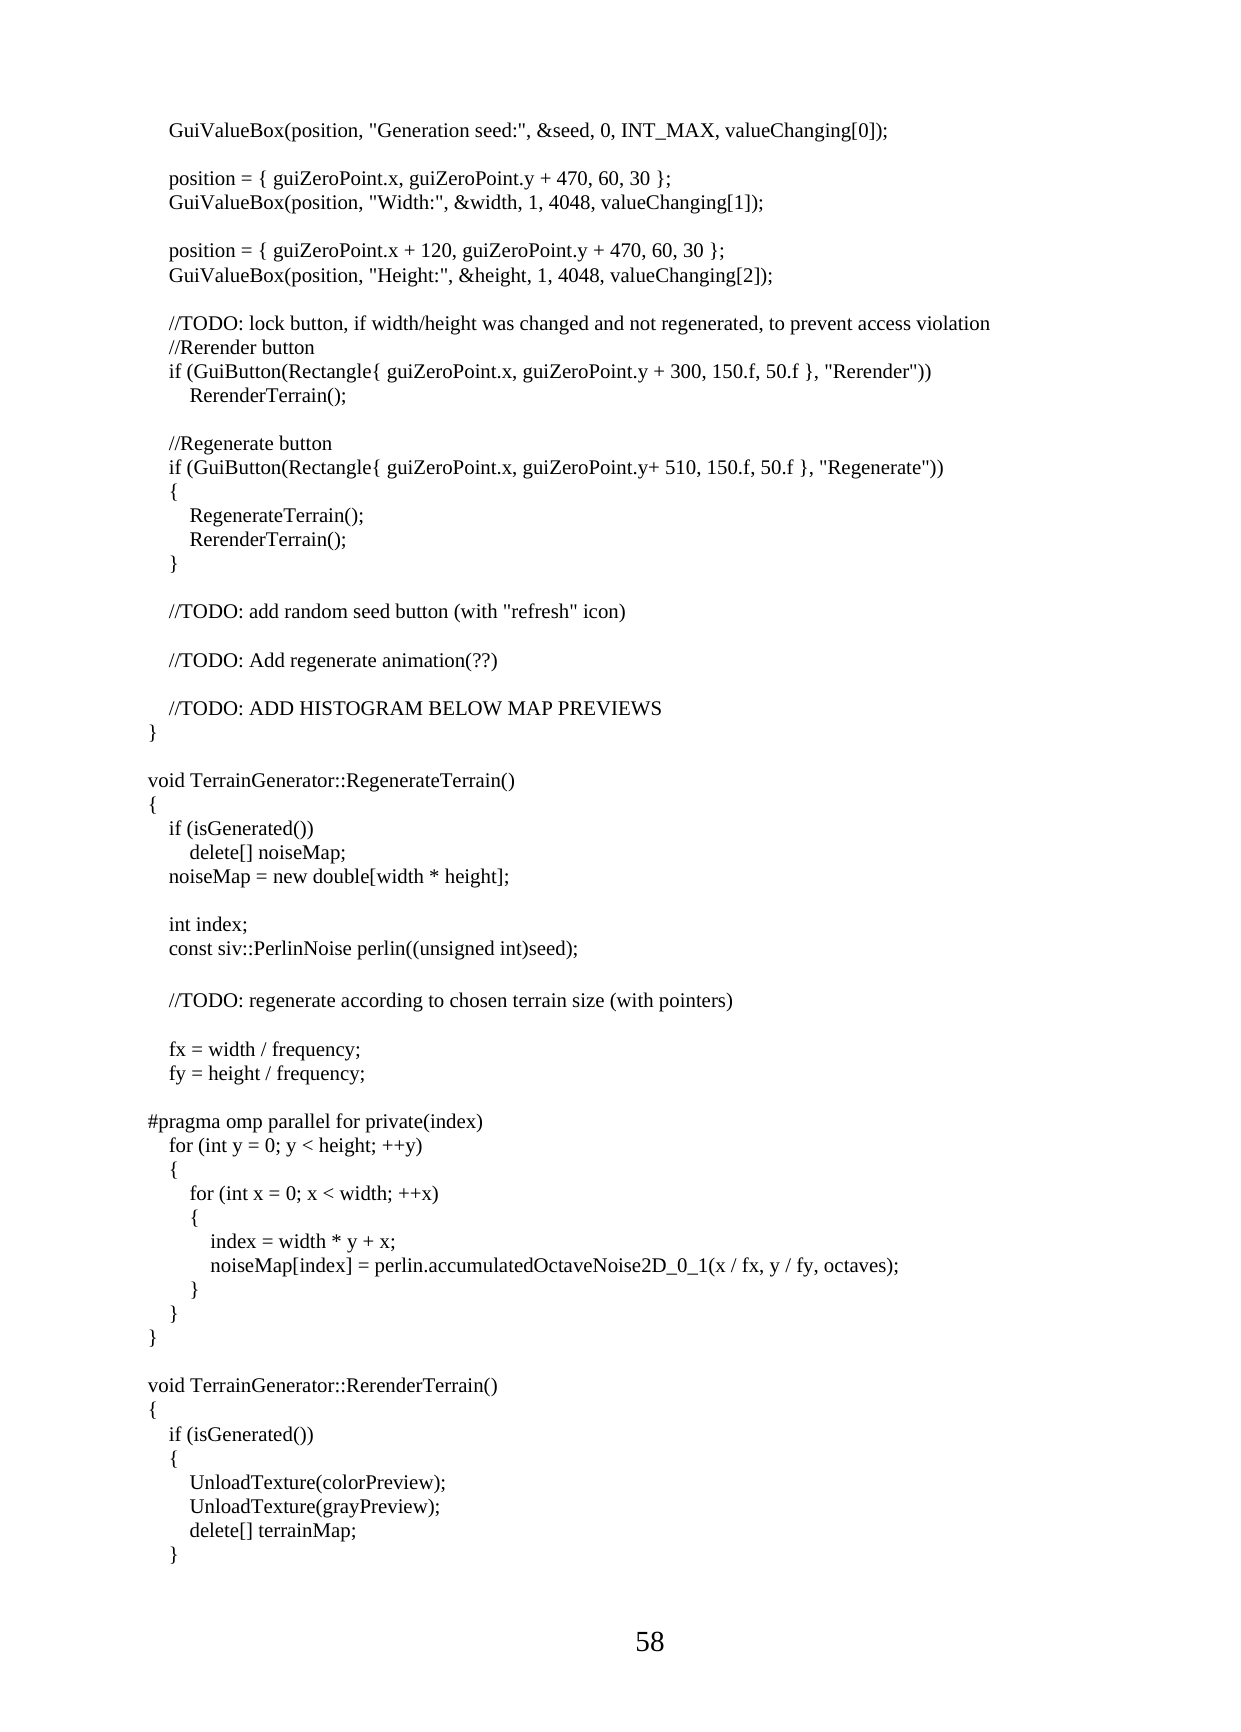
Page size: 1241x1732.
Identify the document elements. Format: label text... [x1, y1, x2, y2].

text GuiValueBox(position, "Height:", &height, 1, 4048, valueChanging[2]); [148, 262, 1152, 287]
text { [148, 1397, 1152, 1421]
text #pragma omp parallel for private(index) [148, 1109, 1152, 1133]
text for (int y = 0; y < height; ++y) [148, 1133, 1152, 1157]
text if (GuiButton(Rectangle{ guiZeroPoint.x, guiZeroPoint.y + 300, 150.f, 50.f }, "Rerender")) [148, 359, 1152, 383]
text GuiValueBox(position, "Width:", &width, 1, 4048, valueChanging[1]); [148, 190, 1152, 214]
text void TerrainGenerator::RerenderTerrain() [148, 1373, 1152, 1397]
text { [148, 1205, 1152, 1229]
text UnloadTexture(grayPreview); [148, 1494, 1152, 1518]
text position = { guiZeroPoint.x, guiZeroPoint.y + 470, 60, 30 }; [148, 166, 1152, 190]
text RerenderTerrain(); [148, 527, 1152, 551]
text GuiValueBox(position, "Generation seed:", &seed, 0, INT_MAX, valueChanging[0]); [148, 118, 1152, 142]
text //TODO: add random seed button (with "refresh" icon) [148, 599, 1152, 623]
text } [148, 1542, 1152, 1566]
text //Rerender button [148, 335, 1152, 359]
text { [148, 1446, 1152, 1469]
text //Regenerate button [148, 431, 1152, 455]
text index = width * y + x; [148, 1229, 1152, 1253]
text } [148, 1277, 1152, 1301]
text void TerrainGenerator::RegenerateTerrain() [148, 768, 1152, 792]
text } [148, 1325, 1152, 1349]
text } [148, 720, 1152, 744]
text const siv::PerlinNoise perlin((unsigned int)seed); [148, 936, 1152, 960]
text noiseMap[index] = perlin.accumulatedOctaveNoise2D_0_1(x / fx, y / fy, octaves); [148, 1253, 1152, 1277]
text { [148, 479, 1152, 503]
text if (isGenerated()) [148, 1421, 1152, 1446]
text delete[] terrainMap; [148, 1518, 1152, 1542]
text //TODO: regenerate according to chosen terrain size (with pointers) [148, 988, 1152, 1012]
text //TODO: Add regenerate animation(??) [148, 647, 1152, 672]
text UnloadTexture(colorPreview); [148, 1469, 1152, 1494]
text } [148, 1301, 1152, 1325]
text position = { guiZeroPoint.x + 120, guiZeroPoint.y + 470, 60, 30 }; [148, 238, 1152, 262]
text int index; [148, 912, 1152, 936]
text RerenderTerrain(); [148, 383, 1152, 407]
text //TODO: lock button, if width/height was changed and not regenerated, to prevent access violation [148, 311, 1152, 335]
text delete[] noiseMap; [148, 840, 1152, 864]
text for (int x = 0; x < width; ++x) [148, 1181, 1152, 1205]
text { [148, 1157, 1152, 1181]
text //TODO: ADD HISTOGRAM BELOW MAP PREVIEWS [148, 696, 1152, 720]
text if (isGenerated()) [148, 816, 1152, 840]
text { [148, 792, 1152, 816]
text fx = width / frequency; [148, 1036, 1152, 1061]
text noiseMap = new double[width * height]; [148, 864, 1152, 888]
text if (GuiButton(Rectangle{ guiZeroPoint.x, guiZeroPoint.y+ 510, 150.f, 50.f }, "Regenerate")) [148, 455, 1152, 479]
text } [148, 551, 1152, 575]
text RegenerateTerrain(); [148, 503, 1152, 527]
text fy = height / frequency; [148, 1061, 1152, 1084]
